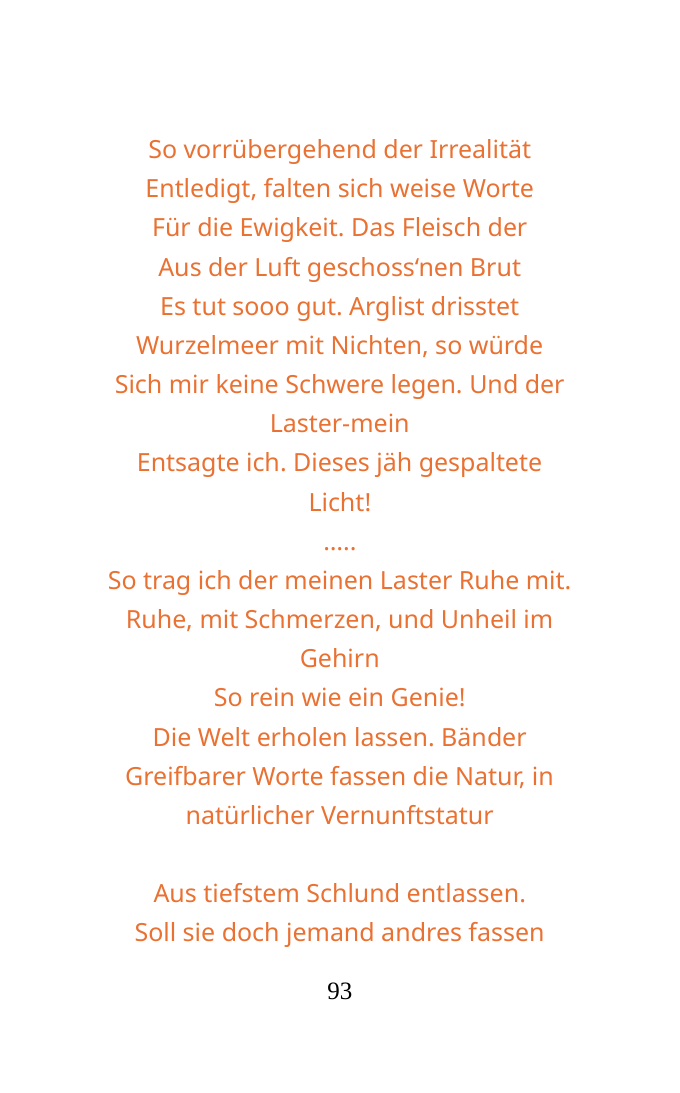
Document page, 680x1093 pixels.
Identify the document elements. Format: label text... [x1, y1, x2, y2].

text Entledigt, falten sich weise Worte [106, 171, 573, 205]
text Wurzelmeer mit Nichten, so würde [106, 327, 573, 362]
text ….. [106, 523, 573, 557]
text Die Welt erholen lassen. Bänder [106, 719, 573, 753]
text So vorrübergehend der Irrealität [106, 132, 573, 166]
text Für die Ewigkeit. Das Fleisch der [106, 210, 573, 244]
text Aus der Luft geschoss‘nen Brut [106, 249, 573, 283]
text Soll sie doch jemand andres fassen [106, 915, 573, 949]
text So rein wie ein Genie! [106, 680, 573, 714]
text Sich mir keine Schwere legen. Und der Laster-mein [106, 367, 573, 440]
text Entsagte ich. Dieses jäh gespaltete Licht! [106, 445, 573, 518]
text Aus tiefstem Schlund entlassen. [106, 876, 573, 910]
text Greifbarer Worte fassen die Natur, in [106, 758, 573, 792]
text natürlicher Vernunftstatur [106, 797, 573, 832]
text Ruhe, mit Schmerzen, und Unheil im Gehirn [106, 602, 573, 675]
text Es tut sooo gut. Arglist drisstet [106, 288, 573, 322]
text So trag ich der meinen Laster Ruhe mit. [106, 562, 573, 597]
